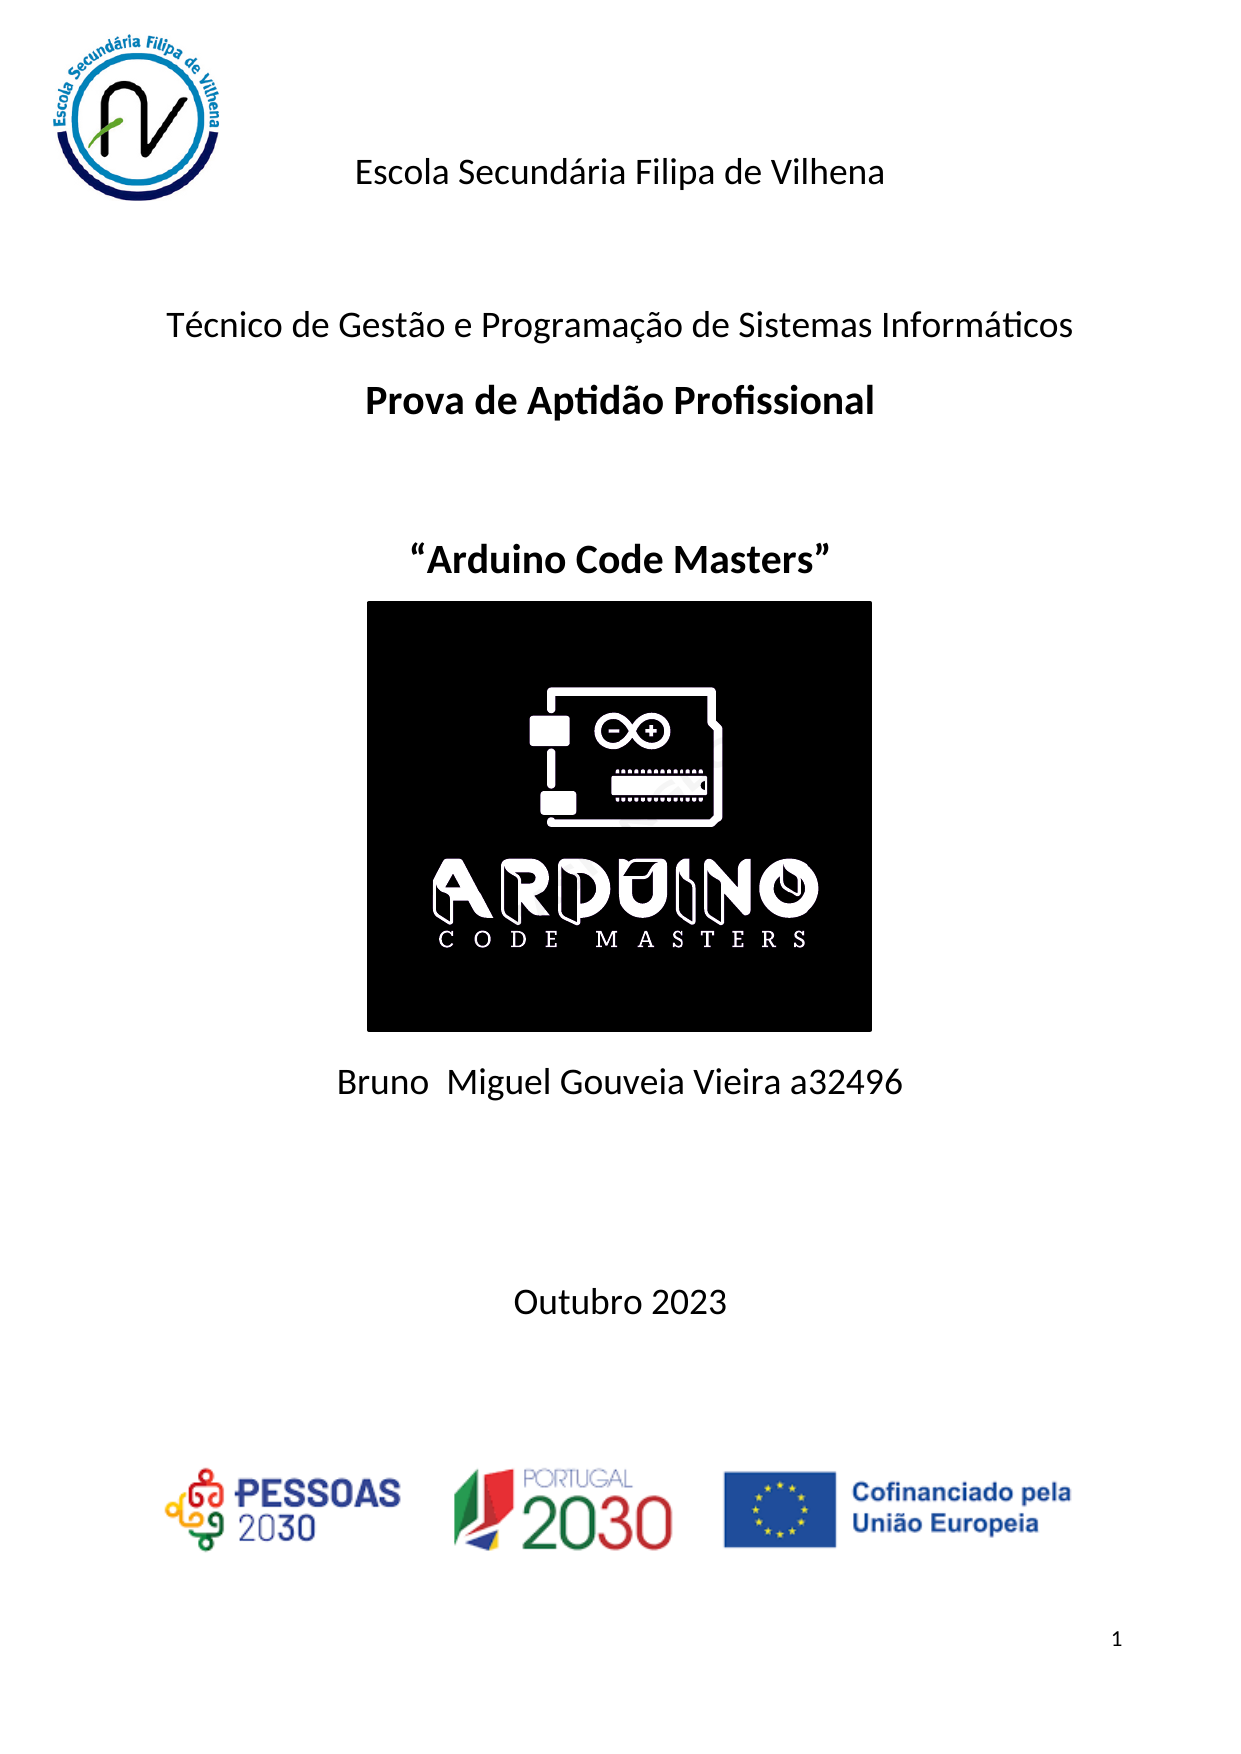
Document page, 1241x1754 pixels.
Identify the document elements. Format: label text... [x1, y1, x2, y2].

text Outubro 2023 [118, 1278, 1122, 1324]
picture [52, 33, 220, 201]
text Técnico de Gestão e Programação de Sistemas Informáticos [118, 301, 1122, 346]
text Escola Secundária Filipa de Vilhena [220, 148, 1122, 193]
text “Arduino Code Masters” [118, 533, 1122, 583]
picture [370, 611, 870, 1033]
text Prova de Aptidão Profissional [118, 374, 1122, 425]
picture [143, 1457, 1097, 1554]
text Bruno Miguel Gouveia Vieira a32496 [118, 1058, 1122, 1103]
